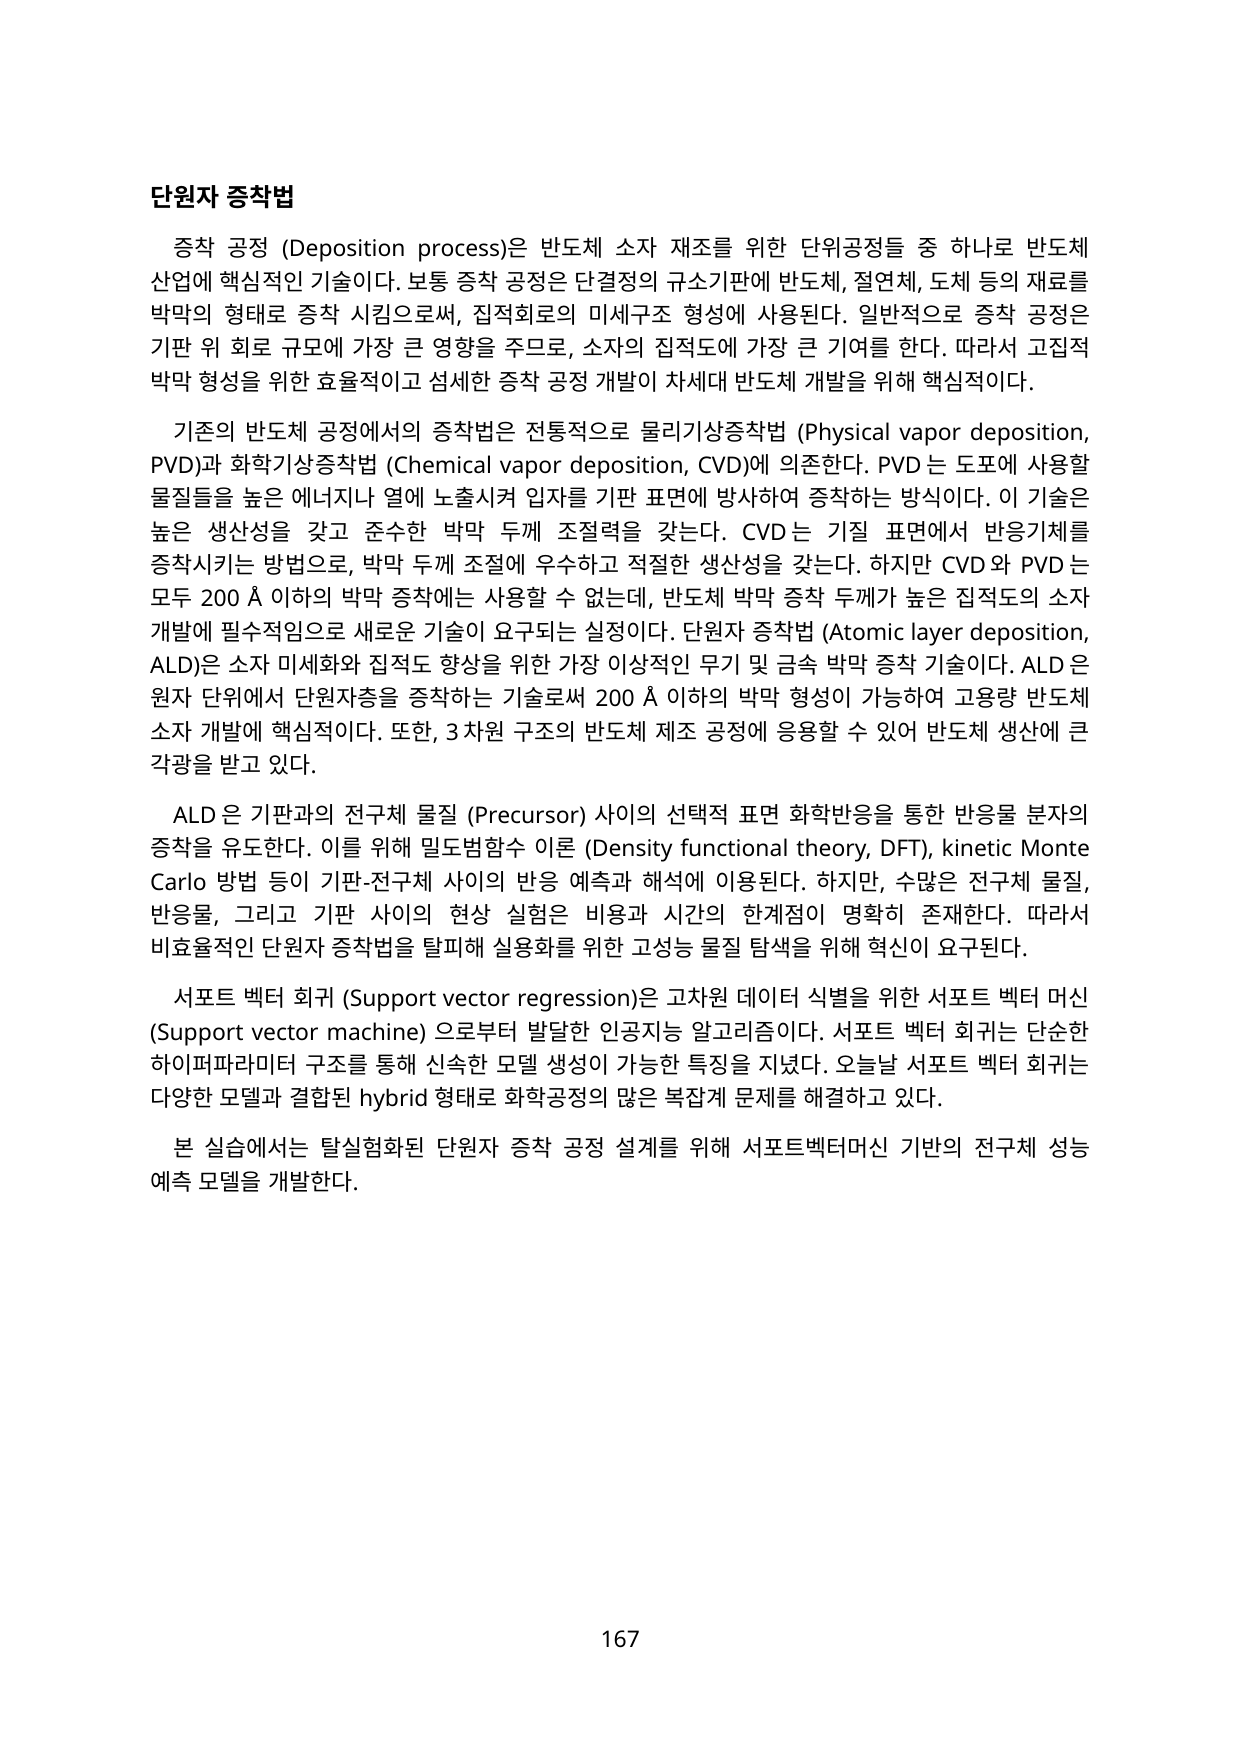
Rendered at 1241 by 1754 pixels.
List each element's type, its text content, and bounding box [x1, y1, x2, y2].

text 증착 공정 (Deposition process)은 반도체 소자 재조를 위한 단위공정들 중 하나로 반도체 산업에 핵심적인 기술이다. 보통 증착 공정은 단결정의 규소기판에 반도체, 절연체, 도체 등의 재료를 박막의 형태로 증착 시킴으로써, 집적회로의 미세구조 형성에 사용된다. 일반적으로 증착 공정은 기판 위 회로 규모에 가장 큰 영향을 주므로, 소자의 집적도에 가장 큰 기여를 한다. 따라서 고집적 박막 형성을 위한 효율적이고 섬세한 증착 공정 개발이 차세대 반도체 개발을 위해 핵심적이다. [150, 230, 1090, 397]
text ALD은 기판과의 전구체 물질 (Precursor) 사이의 선택적 표면 화학반응을 통한 반응물 분자의 증착을 유도한다. 이를 위해 밀도범함수 이론 (Density functional theory, DFT), kinetic Monte Carlo 방법 등이 기판-전구체 사이의 반응 예측과 해석에 이용된다. 하지만, 수많은 전구체 물질, 반응물, 그리고 기판 사이의 현상 실험은 비용과 시간의 한계점이 명확히 존재한다. 따라서 비효율적인 단원자 증착법을 탈피해 실용화를 위한 고성능 물질 탐색을 위해 혁신이 요구된다. [150, 797, 1090, 963]
text 서포트 벡터 회귀 (Support vector regression)은 고차원 데이터 식별을 위한 서포트 벡터 머신 (Support vector machine) 으로부터 발달한 인공지능 알고리즘이다. 서포트 벡터 회귀는 단순한 하이퍼파라미터 구조를 통해 신속한 모델 생성이 가능한 특징을 지녔다. 오늘날 서포트 벡터 회귀는 다양한 모델과 결합된 hybrid 형태로 화학공정의 많은 복잡계 문제를 해결하고 있다. [150, 980, 1090, 1113]
text 본 실습에서는 탈실험화된 단원자 증착 공정 설계를 위해 서포트벡터머신 기반의 전구체 성능 예측 모델을 개발한다. [150, 1130, 1090, 1197]
text 기존의 반도체 공정에서의 증착법은 전통적으로 물리기상증착법 (Physical vapor deposition, PVD)과 화학기상증착법 (Chemical vapor deposition, CVD)에 의존한다. PVD는 도포에 사용할 물질들을 높은 에너지나 열에 노출시켜 입자를 기판 표면에 방사하여 증착하는 방식이다. 이 기술은 높은 생산성을 갖고 준수한 박막 두께 조절력을 갖는다. CVD는 기질 표면에서 반응기체를 증착시키는 방법으로, 박막 두께 조절에 우수하고 적절한 생산성을 갖는다. 하지만 CVD와 PVD는 모두 200 Å 이하의 박막 증착에는 사용할 수 없는데, 반도체 박막 증착 두께가 높은 집적도의 소자 개발에 필수적임으로 새로운 기술이 요구되는 실정이다. 단원자 증착법 (Atomic layer deposition, ALD)은 소자 미세화와 집적도 향상을 위한 가장 이상적인 무기 및 금속 박막 증착 기술이다. ALD은 원자 단위에서 단원자층을 증착하는 기술로써 200 Å 이하의 박막 형성이 가능하여 고용량 반도체 소자 개발에 핵심적이다. 또한, 3차원 구조의 반도체 제조 공정에 응용할 수 있어 반도체 생산에 큰 각광을 받고 있다. [150, 413, 1090, 780]
subtitle 단원자 증착법 [150, 177, 1090, 213]
